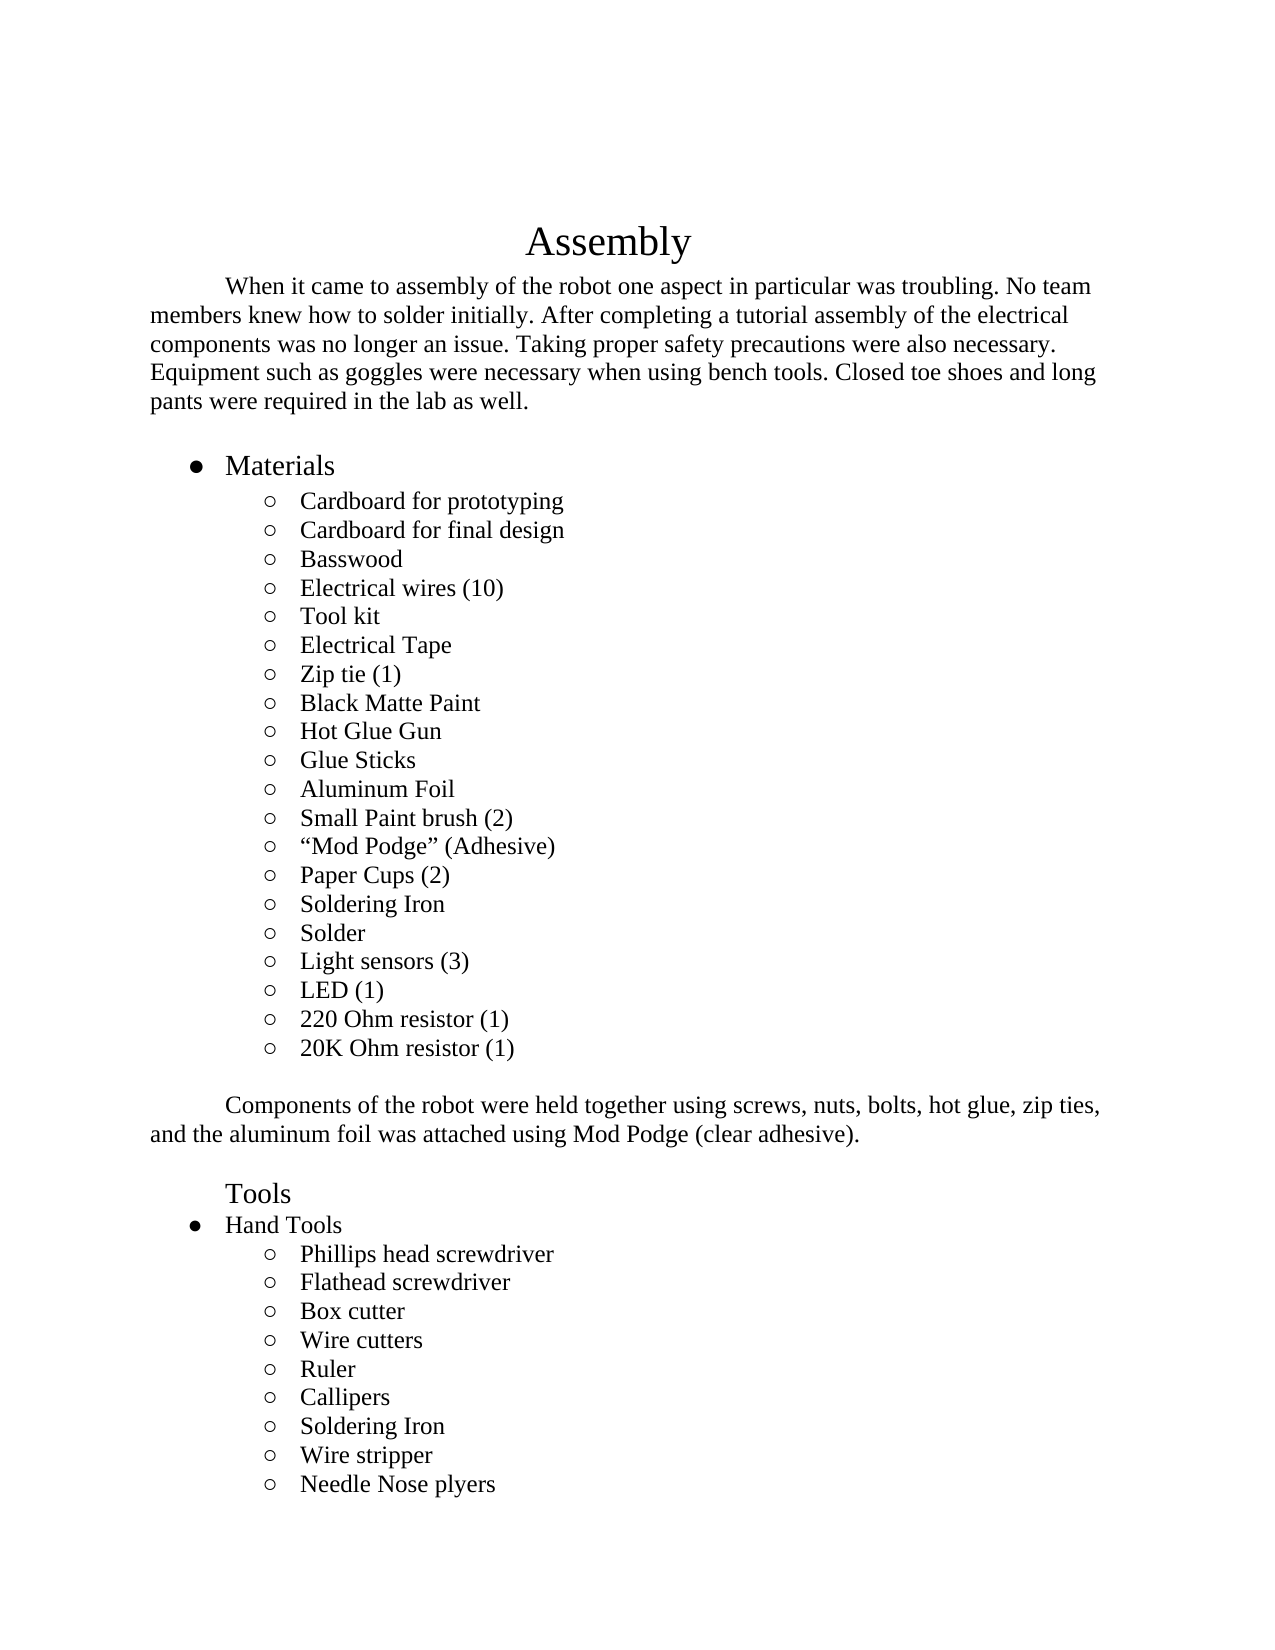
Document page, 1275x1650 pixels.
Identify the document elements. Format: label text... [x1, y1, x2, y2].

list Box cutter [262, 1296, 1125, 1325]
list Cardboard for final design [262, 515, 1125, 544]
list Needle Nose plyers [262, 1469, 1125, 1497]
list Ruler [262, 1354, 1125, 1382]
list Electrical wires (10) [262, 573, 1125, 601]
text Components of the robot were held together using screws, nuts, bolts, hot glue, zip ties, and the aluminum foil was attached using Mod Podge (clear adhesive). [150, 1090, 1125, 1148]
list Wire stripper [262, 1440, 1125, 1469]
list Basswood [262, 544, 1125, 573]
text When it came to assembly of the robot one aspect in particular was troubling. No team members knew how to solder initially. After completing a tutorial assembly of the electrical components was no longer an issue. Taking proper safety precautions were also necessary. Equipment such as goggles were necessary when using bench tools. Closed toe shoes and long pants were required in the lab as well. [150, 271, 1125, 415]
list Light sensors (3) [262, 946, 1125, 975]
list Electrical Tape [262, 630, 1125, 659]
list Solder [262, 918, 1125, 946]
list LED (1) [262, 975, 1125, 1004]
list Small Paint brush (2) [262, 803, 1125, 831]
list Soldering Iron [262, 889, 1125, 918]
list Zip tie (1) [262, 659, 1125, 688]
list “Mod Podge” (Adhesive) [262, 831, 1125, 860]
list 20K Ohm resistor (1) [262, 1033, 1125, 1061]
list Black Matte Paint [262, 688, 1125, 716]
list Phillips head screwdriver [262, 1239, 1125, 1267]
list Callipers [262, 1382, 1125, 1411]
text Tools [150, 1176, 1125, 1210]
list Wire cutters [262, 1325, 1125, 1354]
list Paper Cups (2) [262, 860, 1125, 889]
list Glue Sticks [262, 745, 1125, 774]
list Tool kit [262, 601, 1125, 630]
text Assembly [450, 216, 1125, 264]
list 220 Ohm resistor (1) [262, 1004, 1125, 1033]
list Hand Tools [187, 1210, 1125, 1239]
list Cardboard for prototyping [262, 486, 1125, 515]
list Hot Glue Gun [262, 716, 1125, 745]
list Materials [187, 448, 1125, 481]
list Flathead screwdriver [262, 1267, 1125, 1296]
list Soldering Iron [262, 1411, 1125, 1440]
list Aluminum Foil [262, 774, 1125, 803]
